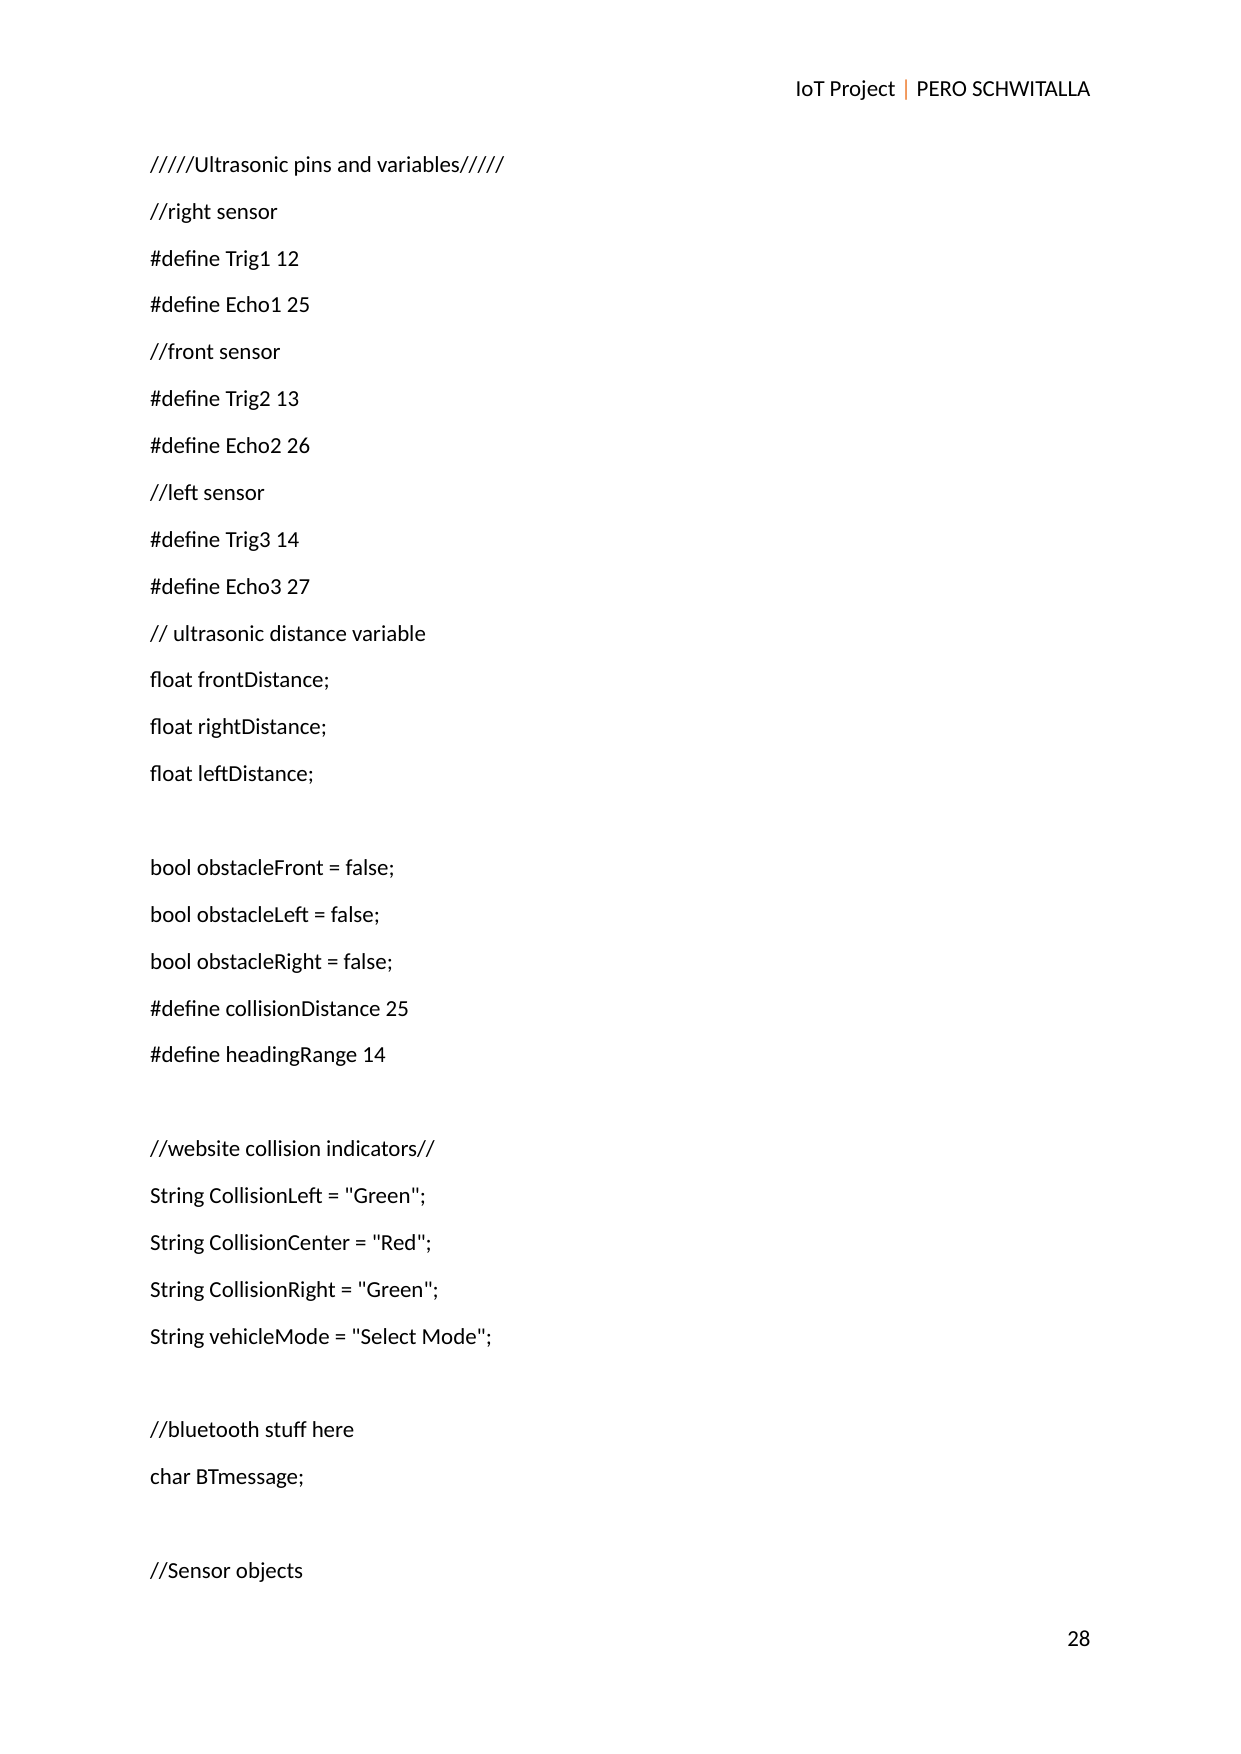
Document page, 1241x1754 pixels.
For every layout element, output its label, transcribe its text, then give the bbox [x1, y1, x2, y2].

text //website collision indicators// [150, 1134, 1090, 1162]
text #define Echo3 27 [150, 572, 1090, 600]
text bool obstacleLeft = false; [150, 900, 1090, 928]
text bool obstacleFront = false; [150, 853, 1090, 881]
text #define Echo1 25 [150, 291, 1090, 319]
text // ultrasonic distance variable [150, 619, 1090, 647]
text //front sensor [150, 337, 1090, 366]
text #define Echo2 26 [150, 431, 1090, 459]
text float leftDistance; [150, 759, 1090, 787]
text //Sensor objects [150, 1556, 1090, 1584]
text String CollisionLeft = "Green"; [150, 1181, 1090, 1209]
text #define headingRange 14 [150, 1041, 1090, 1069]
text #define Trig2 13 [150, 384, 1090, 412]
text bool obstacleRight = false; [150, 947, 1090, 975]
text //left sensor [150, 478, 1090, 506]
text String CollisionCenter = "Red"; [150, 1228, 1090, 1256]
text #define Trig1 12 [150, 244, 1090, 272]
text //right sensor [150, 197, 1090, 225]
text #define collisionDistance 25 [150, 994, 1090, 1022]
text /////Ultrasonic pins and variables///// [150, 150, 1090, 178]
text float frontDistance; [150, 666, 1090, 694]
text char BTmessage; [150, 1462, 1090, 1491]
text String CollisionRight = "Green"; [150, 1275, 1090, 1303]
text float rightDistance; [150, 712, 1090, 741]
text String vehicleMode = "Select Mode"; [150, 1322, 1090, 1350]
text //bluetooth stuff here [150, 1416, 1090, 1444]
text #define Trig3 14 [150, 525, 1090, 553]
